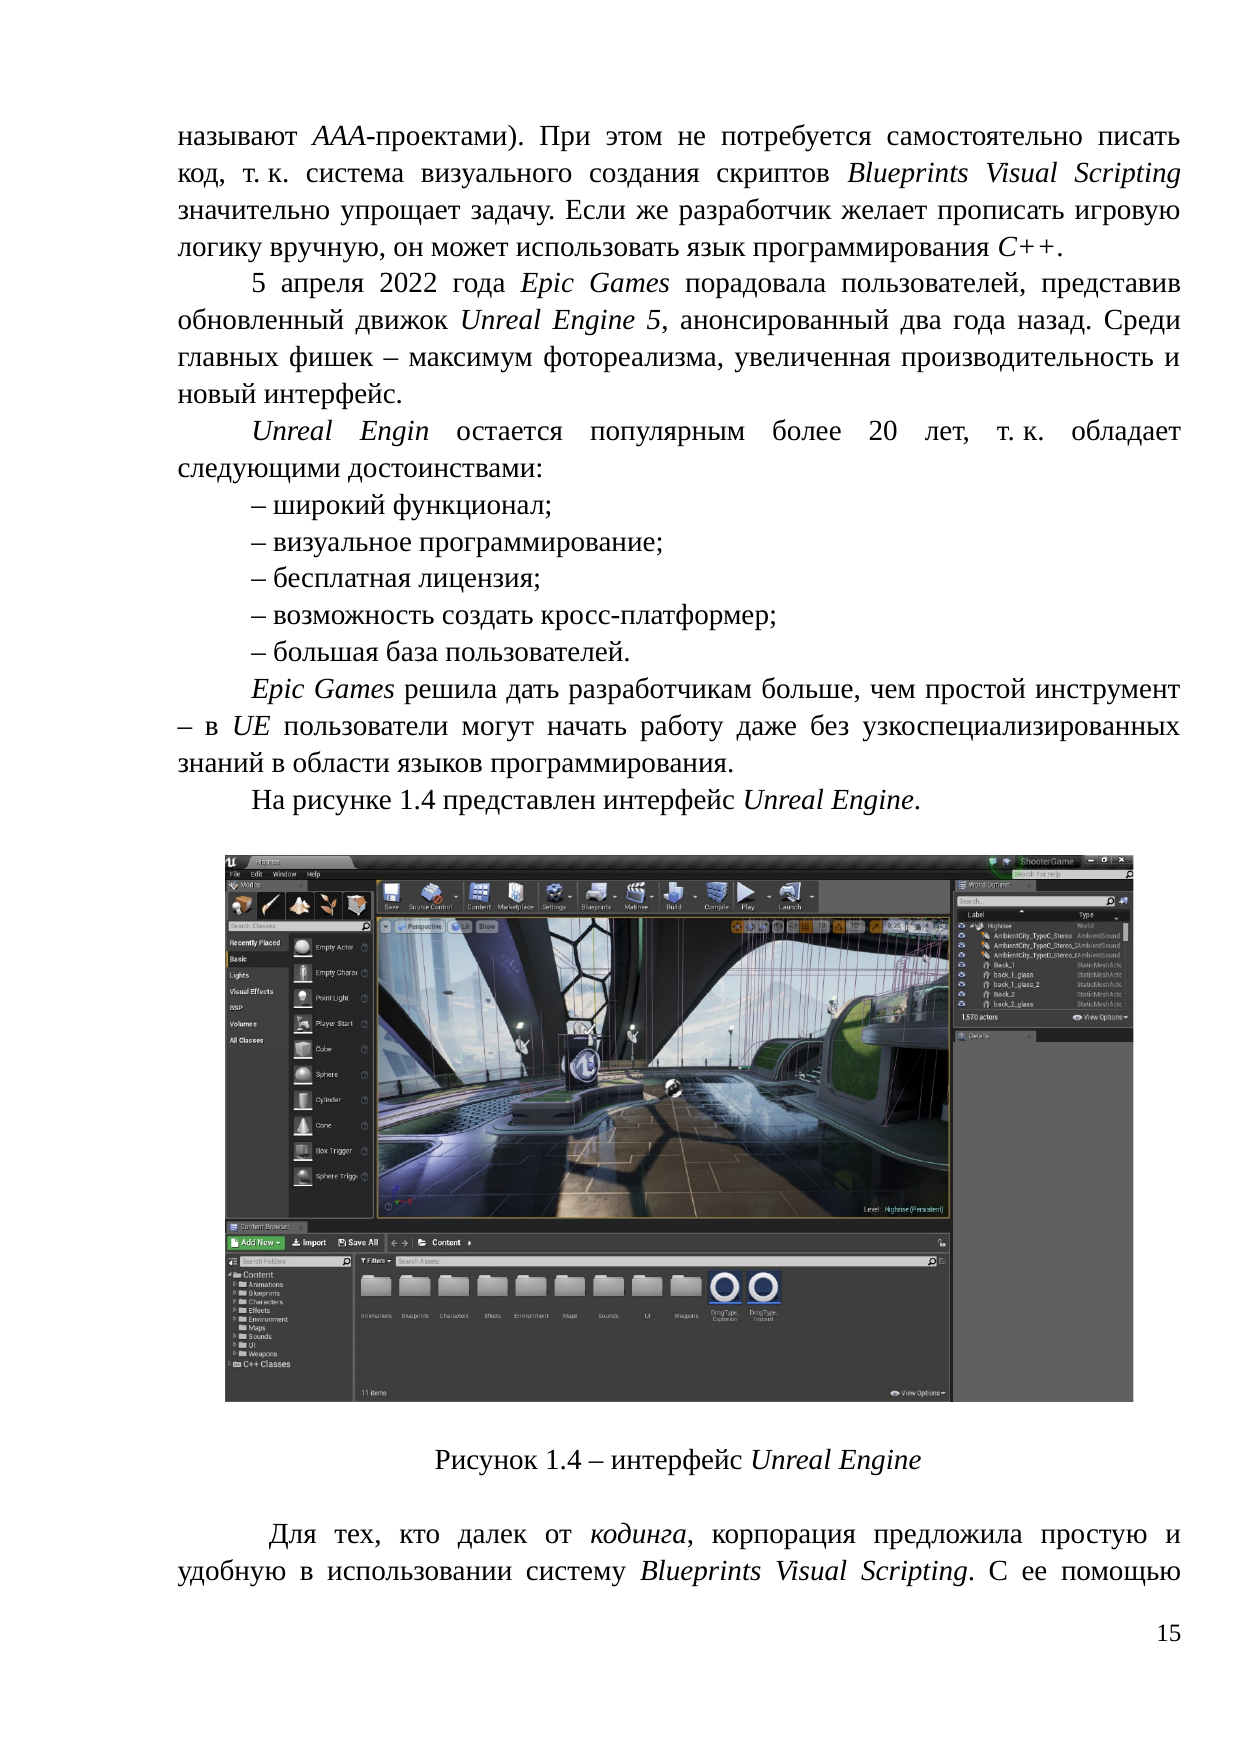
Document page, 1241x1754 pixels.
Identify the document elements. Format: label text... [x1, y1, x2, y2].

text Рисунок 1.4 – интерфейс Unreal Engine [177, 1442, 1181, 1476]
text – большая база пользователей. [177, 634, 1181, 668]
picture [225, 855, 1134, 1402]
text 5 апреля 2022 года Epic Games порадовала пользователей, представив обновленный движок Unreal Engine 5, анонсированный два года назад. Среди главных фишек – максимум фотореализма, увеличенная производительность и новый интерфейс. [177, 266, 1181, 410]
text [177, 118, 1181, 262]
text – возможность создать кросс-платформер; [177, 597, 1181, 631]
text Unreal Engin остается популярным более 20 лет, т. к. обладает следующими достоинствами: [177, 413, 1181, 483]
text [177, 1516, 1181, 1586]
text – широкий функционал; [177, 487, 1181, 520]
text – визуальное программирование; [177, 524, 1181, 557]
text Epic Games решила дать разработчикам больше, чем простой инструмент – в UE пользователи могут начать работу даже без узкоспециализированных знаний в области языков программирования. [177, 671, 1181, 778]
text – бесплатная лицензия; [177, 561, 1181, 594]
text На рисунке 1.4 представлен интерфейс Unreal Engine. [177, 782, 1181, 815]
